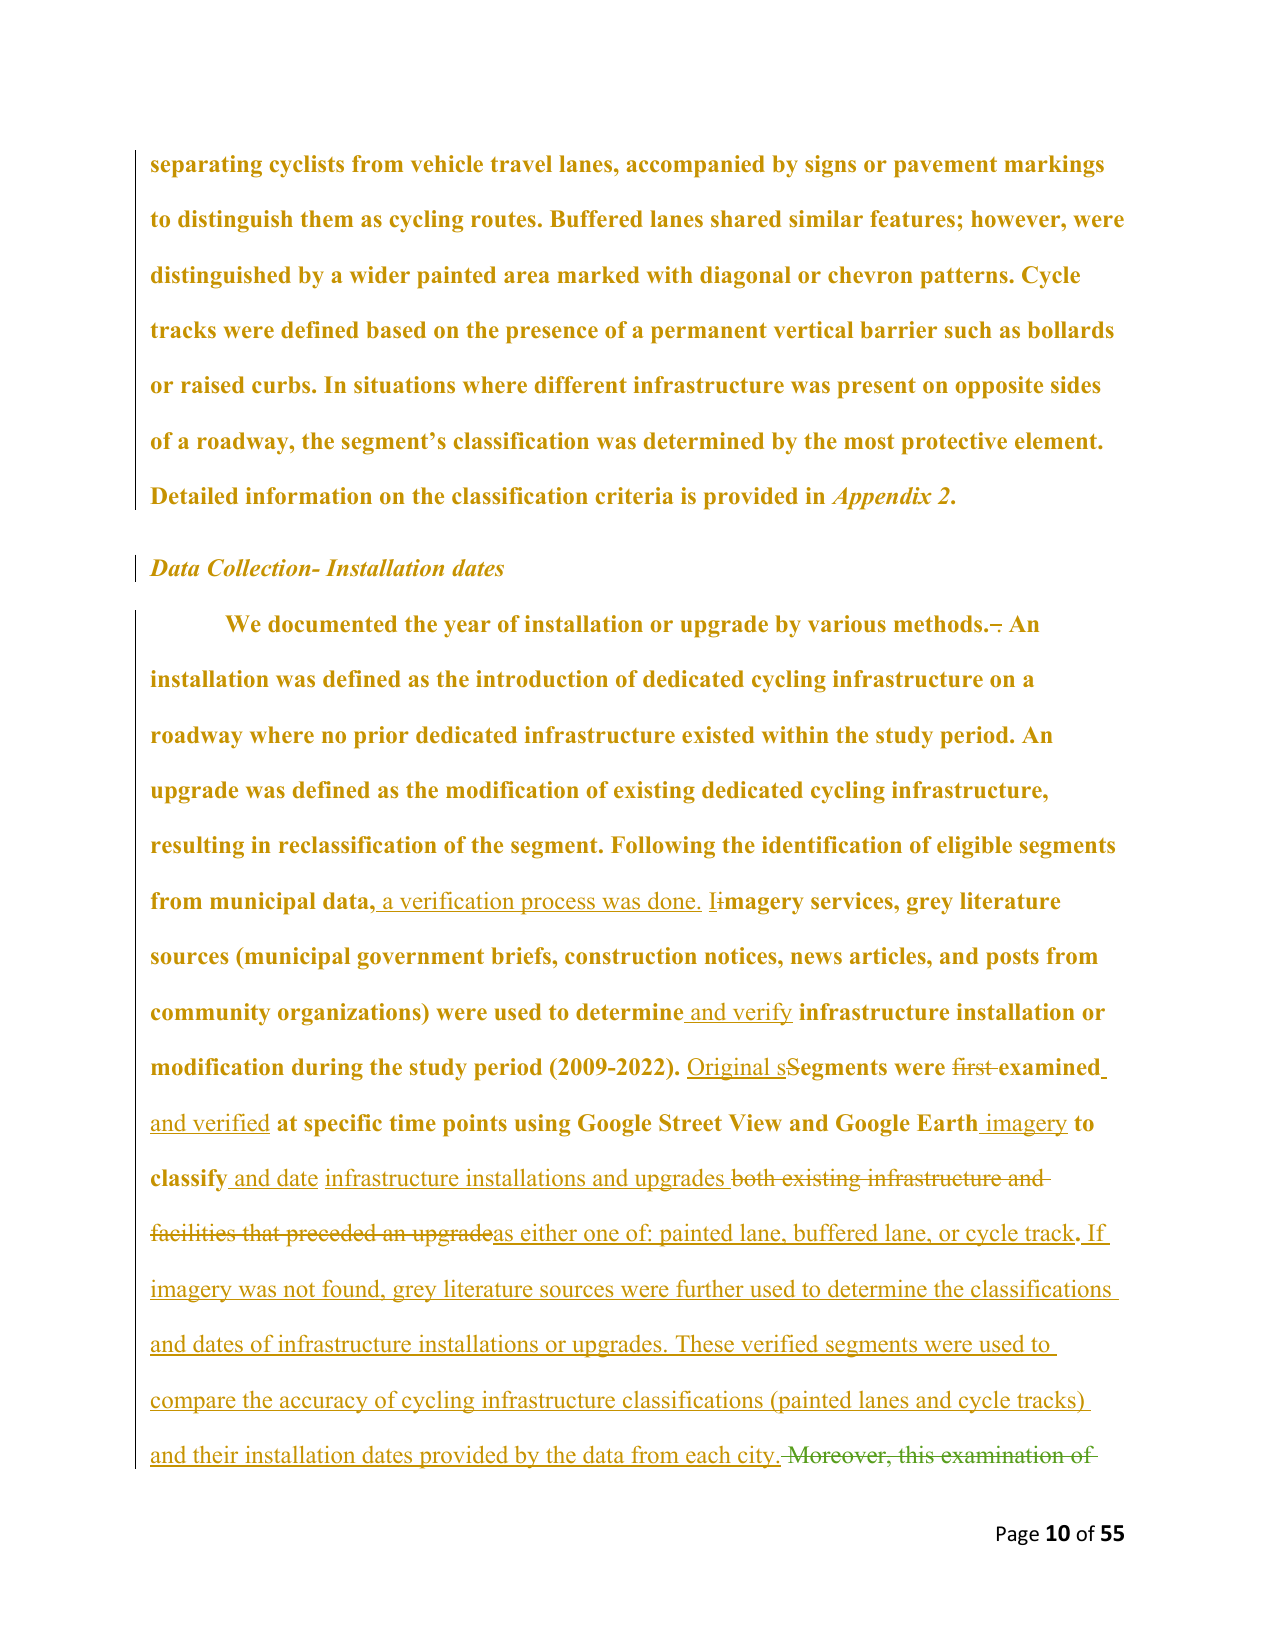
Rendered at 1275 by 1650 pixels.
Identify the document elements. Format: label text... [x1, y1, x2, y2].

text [150, 610, 1125, 1469]
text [150, 150, 1125, 510]
text Data Collection- Installation dates [150, 554, 1125, 582]
